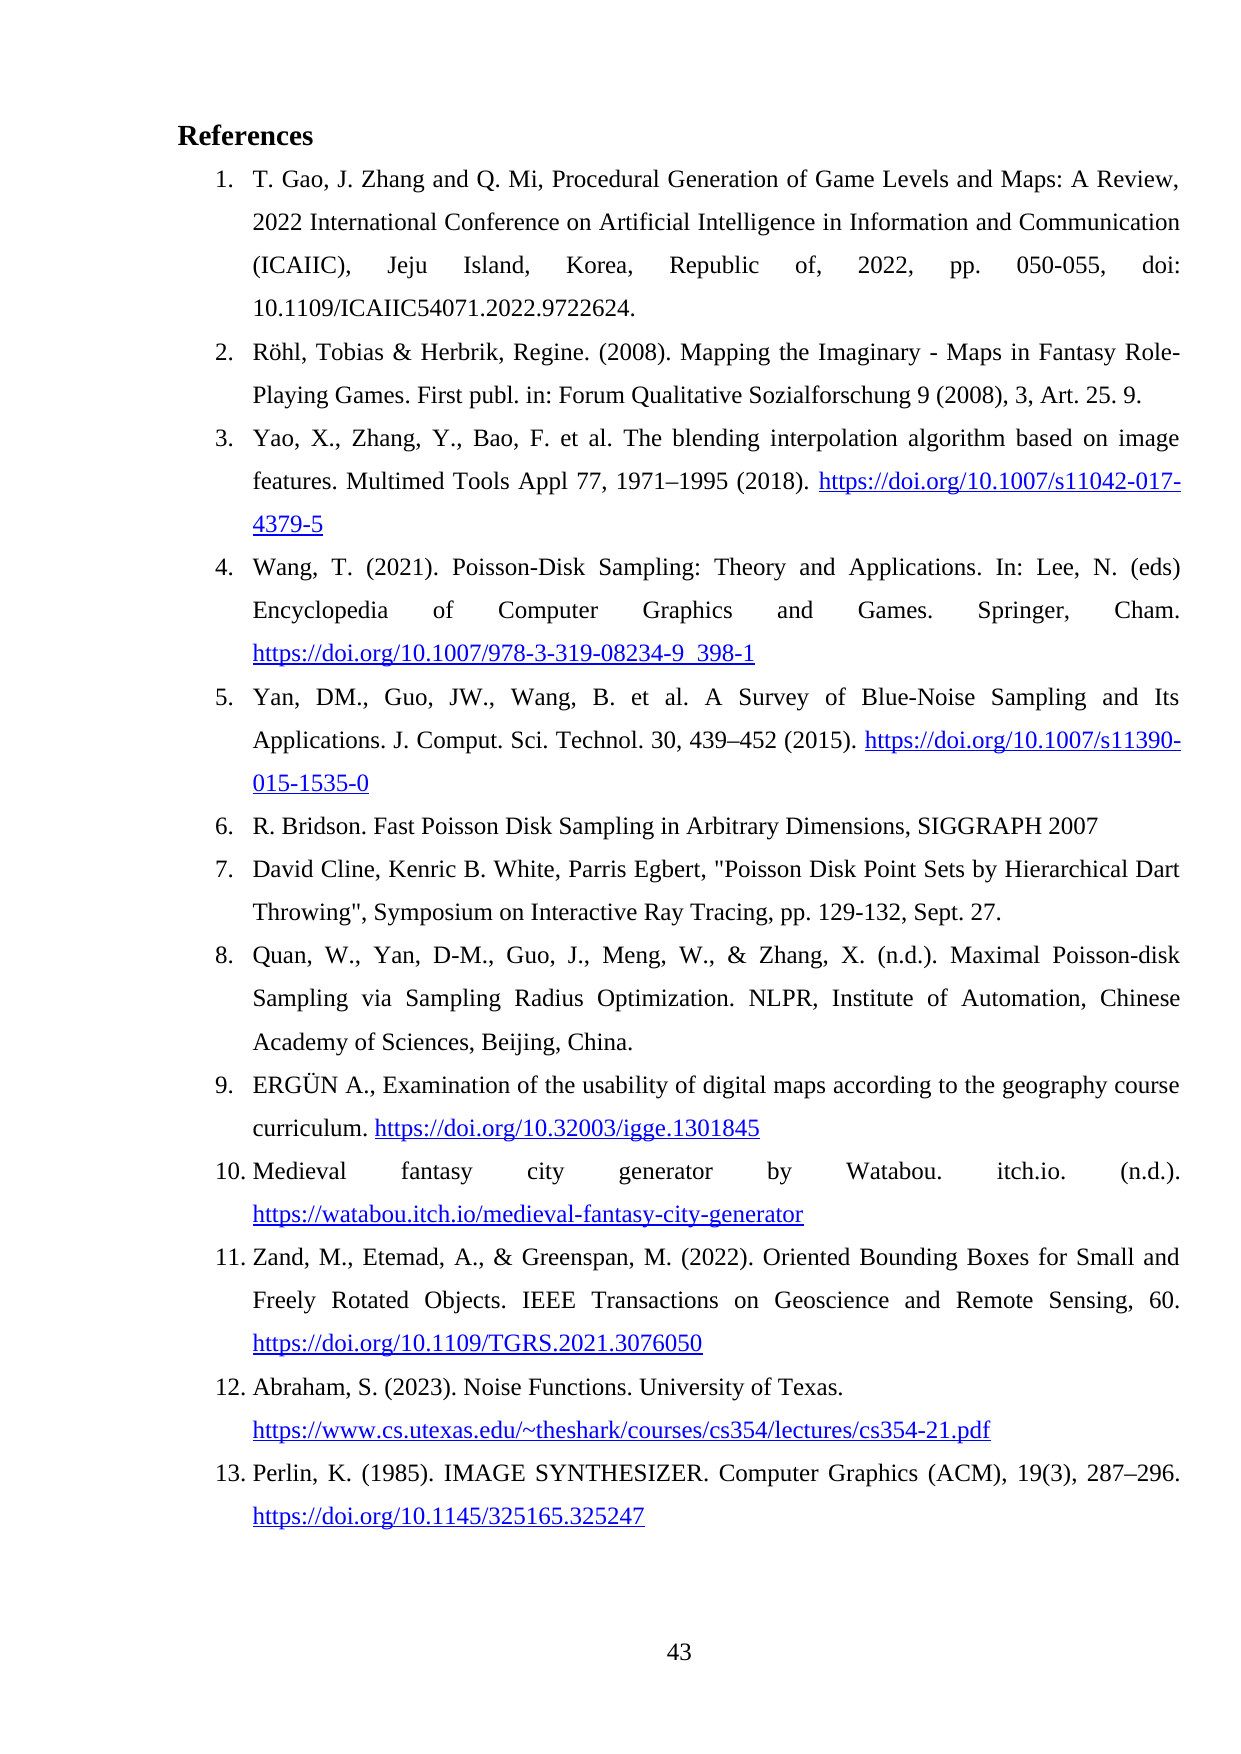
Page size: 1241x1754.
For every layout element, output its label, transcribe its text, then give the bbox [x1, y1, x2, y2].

list Wang, T. (2021). Poisson-Disk Sampling: Theory and Applications. In: Lee, N. (eds) Encyclopedia of Computer Graphics and Games. Springer, Cham. https://doi.org/10.1007/978-3-319-08234-9_398-1 [215, 552, 1181, 667]
list Quan, W., Yan, D-M., Guo, J., Meng, W., & Zhang, X. (n.d.). Maximal Poisson-disk Sampling via Sampling Radius Optimization. NLPR, Institute of Automation, Chinese Academy of Sciences, Beijing, China. [215, 940, 1181, 1055]
list Yan, DM., Guo, JW., Wang, B. et al. A Survey of Blue-Noise Sampling and Its Applications. J. Comput. Sci. Technol. 30, 439–452 (2015). https://doi.org/10.1007/s11390-015-1535-0 [215, 682, 1181, 797]
list Medieval fantasy city generator by Watabou. itch.io. (n.d.). https://watabou.itch.io/medieval-fantasy-city-generator [215, 1156, 1181, 1228]
list Perlin, K. (1985). IMAGE SYNTHESIZER. Computer Graphics (ACM), 19(3), 287–296. https://doi.org/10.1145/325165.325247 [215, 1458, 1181, 1530]
list Zand, M., Etemad, A., & Greenspan, M. (2022). Oriented Bounding Boxes for Small and Freely Rotated Objects. IEEE Transactions on Geoscience and Remote Sensing, 60. https://doi.org/10.1109/TGRS.2021.3076050 [215, 1242, 1181, 1357]
list Röhl, Tobias & Herbrik, Regine. (2008). Mapping the Imaginary - Maps in Fantasy Role-Playing Games. First publ. in: Forum Qualitative Sozialforschung 9 (2008), 3, Art. 25. 9. [215, 337, 1181, 408]
list David Cline, Kenric B. White, Parris Egbert, "Poisson Disk Point Sets by Hierarchical Dart Throwing", Symposium on Interactive Ray Tracing, pp. 129-132, Sept. 27. [215, 854, 1181, 926]
list T. Gao, J. Zhang and Q. Mi, Procedural Generation of Game Levels and Maps: A Review, 2022 International Conference on Artificial Intelligence in Information and Communication (ICAIIC), Jeju Island, Korea, Republic of, 2022, pp. 050-055, doi: 10.1109/ICAIIC54071.2022.9722624. [215, 164, 1181, 322]
list Yao, X., Zhang, Y., Bao, F. et al. The blending interpolation algorithm based on image features. Multimed Tools Appl 77, 1971–1995 (2018). https://doi.org/10.1007/s11042-017-4379-5 [215, 423, 1181, 538]
list Abraham, S. (2023). Noise Functions. University of Texas. https://www.cs.utexas.edu/~theshark/courses/cs354/lectures/cs354-21.pdf [215, 1372, 1181, 1443]
list ERGÜN A., Examination of the usability of digital maps according to the geography course curriculum. https://doi.org/10.32003/igge.1301845 [215, 1070, 1181, 1142]
list R. Bridson. Fast Poisson Disk Sampling in Arbitrary Dimensions, SIGGRAPH 2007 [215, 811, 1181, 840]
text References [177, 118, 1181, 152]
